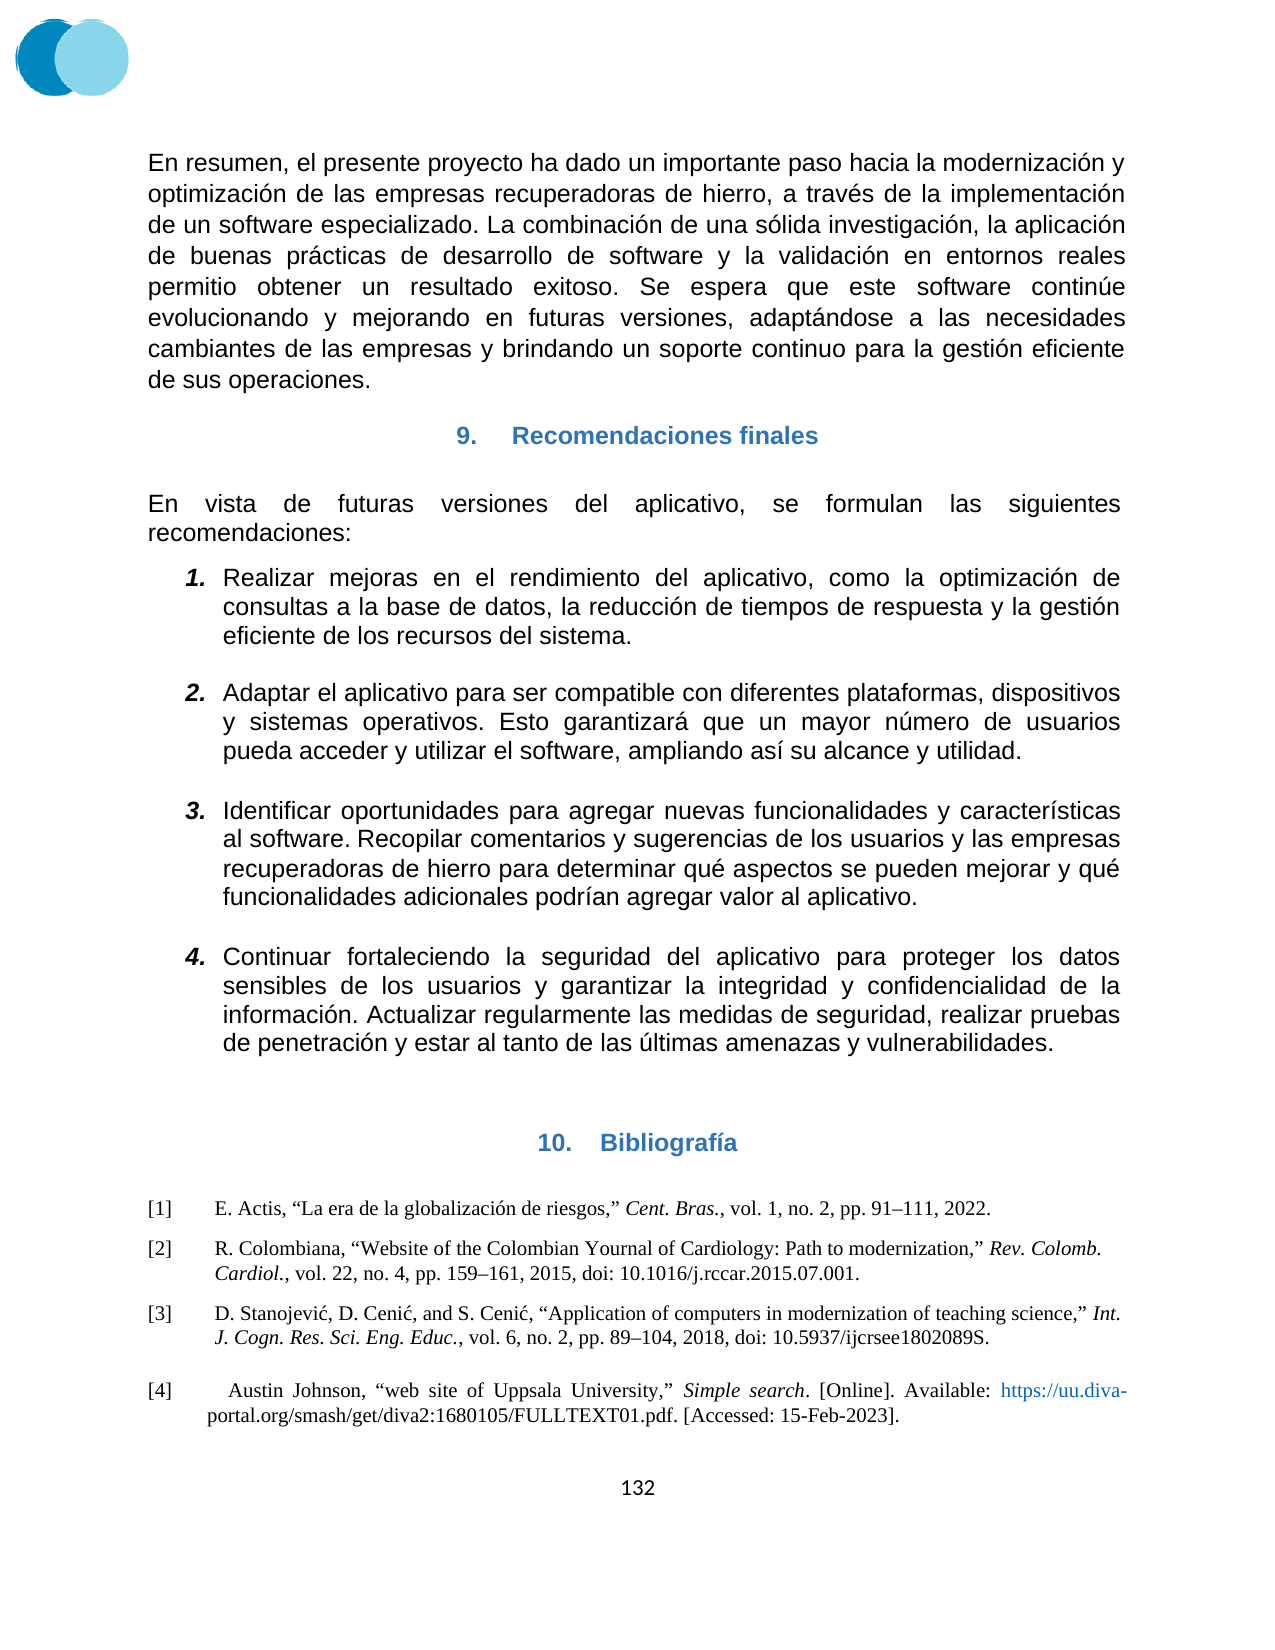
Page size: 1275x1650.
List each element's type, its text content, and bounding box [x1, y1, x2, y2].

text [4] Austin Johnson, “web site of Uppsala University,” Simple search. [Online]. Available: https://uu.diva- portal.org/smash/get/diva2:1680105/FULLTEXT01.pdf. [Accessed: 15-Feb-2023]. [148, 1378, 1127, 1427]
text En vista de futuras versiones del aplicativo, se formulan las siguientes recomendaciones: [148, 489, 1122, 547]
text En resumen, el presente proyecto ha dado un importante paso hacia la modernización y optimización de las empresas recuperadoras de hierro, a través de la implementación de un software especializado. La combinación de una sólida investigación, la aplicación de buenas prácticas de desarrollo de software y la validación en entornos reales permitio obtener un resultado exitoso. Se espera que este software continúe evolucionando y mejorando en futuras versiones, adaptándose a las necesidades cambiantes de las empresas y brindando un soporte continuo para la gestión eficiente de sus operaciones. [148, 148, 1127, 394]
subtitle 10. Bibliografía [148, 1127, 1127, 1156]
text [3] D. Stanojević, D. Cenić, and S. Cenić, “Application of computers in modernization of teaching science,” Int. J. Cogn. Res. Sci. Eng. Educ., vol. 6, no. 2, pp. 89–104, 2018, doi: 10.5937/ijcrsee1802089S. [148, 1301, 1127, 1349]
subtitle 9. Recomendaciones finales [148, 421, 1127, 450]
text [2] R. Colombiana, “Website of the Colombian Yournal of Cardiology: Path to modernization,” Rev. Colomb. Cardiol., vol. 22, no. 4, pp. 159–161, 2015, doi: 10.1016/j.rccar.2015.07.001. [148, 1236, 1127, 1284]
text [1] E. Actis, “La era de la globalización de riesgos,” Cent. Bras., vol. 1, no. 2, pp. 91–111, 2022. [148, 1196, 1127, 1220]
list Identificar oportunidades para agregar nuevas funcionalidades y características al software. Recopilar comentarios y sugerencias de los usuarios y las empresas recuperadoras de hierro para determinar qué aspectos se pueden mejorar y qué funcionalidades adicionales podrían agregar valor al aplicativo. [185, 796, 1122, 911]
list Realizar mejoras en el rendimiento del aplicativo, como la optimización de consultas a la base de datos, la reducción de tiempos de respuesta y la gestión eficiente de los recursos del sistema. [185, 563, 1122, 649]
picture [13, 16, 131, 99]
list Continuar fortaleciendo la seguridad del aplicativo para proteger los datos sensibles de los usuarios y garantizar la integridad y confidencialidad de la información. Actualizar regularmente las medidas de seguridad, realizar pruebas de penetración y estar al tanto de las últimas amenazas y vulnerabilidades. [185, 942, 1122, 1057]
list Adaptar el aplicativo para ser compatible con diferentes plataformas, dispositivos y sistemas operativos. Esto garantizará que un mayor número de usuarios pueda acceder y utilizar el software, ampliando así su alcance y utilidad. [185, 678, 1122, 764]
